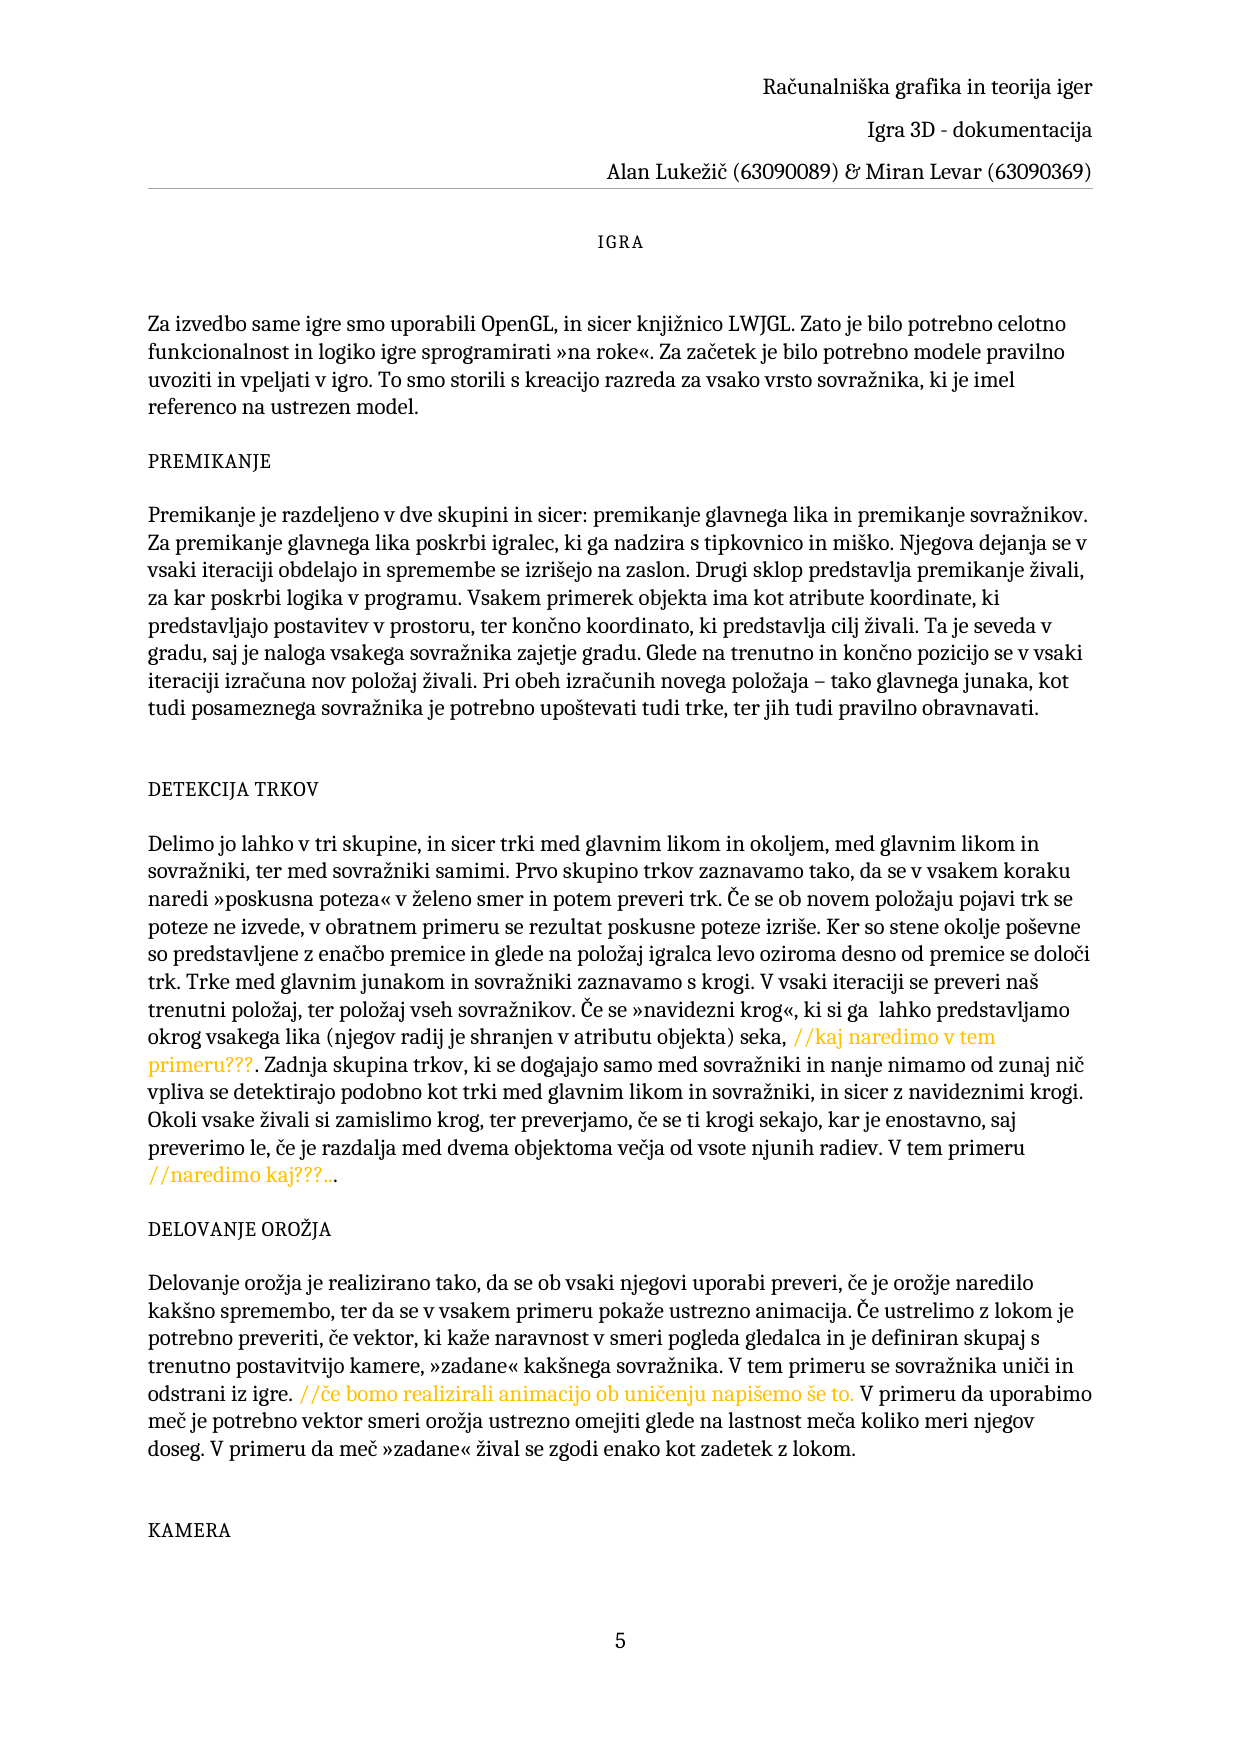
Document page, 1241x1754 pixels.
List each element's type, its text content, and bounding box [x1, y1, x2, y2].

text Delovanje orožja je realizirano tako, da se ob vsaki njegovi uporabi preveri, če je orožje naredilo kakšno spremembo, ter da se v vsakem primeru pokaže ustrezno animacija. Če ustrelimo z lokom je potrebno preveriti, če vektor, ki kaže naravnost v smeri pogleda gledalca in je definiran skupaj s trenutno postavitvijo kamere, »zadane« kakšnega sovražnika. V tem primeru se sovražnika uniči in odstrani iz igre. //če bomo realizirali animacijo ob uničenju napišemo še to. V primeru da uporabimo meč je potrebno vektor smeri orožja ustrezno omejiti glede na lastnost meča koliko meri njegov doseg. V primeru da meč »zadane« žival se zgodi enako kot zadetek z lokom. [148, 1270, 1093, 1462]
text Kamera [148, 1518, 1093, 1542]
text Premikanje je razdeljeno v dve skupini in sicer: premikanje glavnega lika in premikanje sovražnikov. Za premikanje glavnega lika poskrbi igralec, ki ga nadzira s tipkovnico in miško. Njegova dejanja se v vsaki iteraciji obdelajo in spremembe se izrišejo na zaslon. Drugi sklop predstavlja premikanje živali, za kar poskrbi logika v programu. Vsakem primerek objekta ima kot atribute koordinate, ki predstavljajo postavitev v prostoru, ter končno koordinato, ki predstavlja cilj živali. Ta je seveda v gradu, saj je naloga vsakega sovražnika zajetje gradu. Glede na trenutno in končno pozicijo se v vsaki iteraciji izračuna nov položaj živali. Pri obeh izračunih novega položaja – tako glavnega junaka, kot tudi posameznega sovražnika je potrebno upoštevati tudi trke, ter jih tudi pravilno obravnavati. [148, 502, 1093, 722]
text Premikanje [148, 449, 1093, 473]
text Detekcija trkov [148, 778, 1093, 802]
text Za izvedbo same igre smo uporabili OpenGL, in sicer knjižnico LWJGL. Zato je bilo potrebno celotno funkcionalnost in logiko igre sprogramirati »na roke«. Za začetek je bilo potrebno modele pravilno uvoziti in vpeljati v igro. To smo storili s kreacijo razreda za vsako vrsto sovražnika, ki je imel referenco na ustrezen model. [148, 311, 1093, 420]
text Delimo jo lahko v tri skupine, in sicer trki med glavnim likom in okoljem, med glavnim likom in sovražniki, ter med sovražniki samimi. Prvo skupino trkov zaznavamo tako, da se v vsakem koraku naredi »poskusna poteza« v želeno smer in potem preveri trk. Če se ob novem položaju pojavi trk se poteze ne izvede, v obratnem primeru se rezultat poskusne poteze izriše. Ker so stene okolje poševne so predstavljene z enačbo premice in glede na položaj igralca levo oziroma desno od premice se določi trk. Trke med glavnim junakom in sovražniki zaznavamo s krogi. V vsaki iteraciji se preveri naš trenutni položaj, ter položaj vseh sovražnikov. Če se »navidezni krog«, ki si ga lahko predstavljamo okrog vsakega lika (njegov radij je shranjen v atributu objekta) seka, //kaj naredimo v tem primeru???. Zadnja skupina trkov, ki se dogajajo samo med sovražniki in nanje nimamo od zunaj nič vpliva se detektirajo podobno kot trki med glavnim likom in sovražniki, in sicer z navideznimi krogi. Okoli vsake živali si zamislimo krog, ter preverjamo, če se ti krogi sekajo, kar je enostavno, saj preverimo le, če je razdalja med dvema objektoma večja od vsote njunih radiev. V tem primeru //naredimo kaj???... [148, 831, 1093, 1188]
subtitle Igra [148, 231, 1093, 253]
text Delovanje orožja [148, 1217, 1093, 1241]
